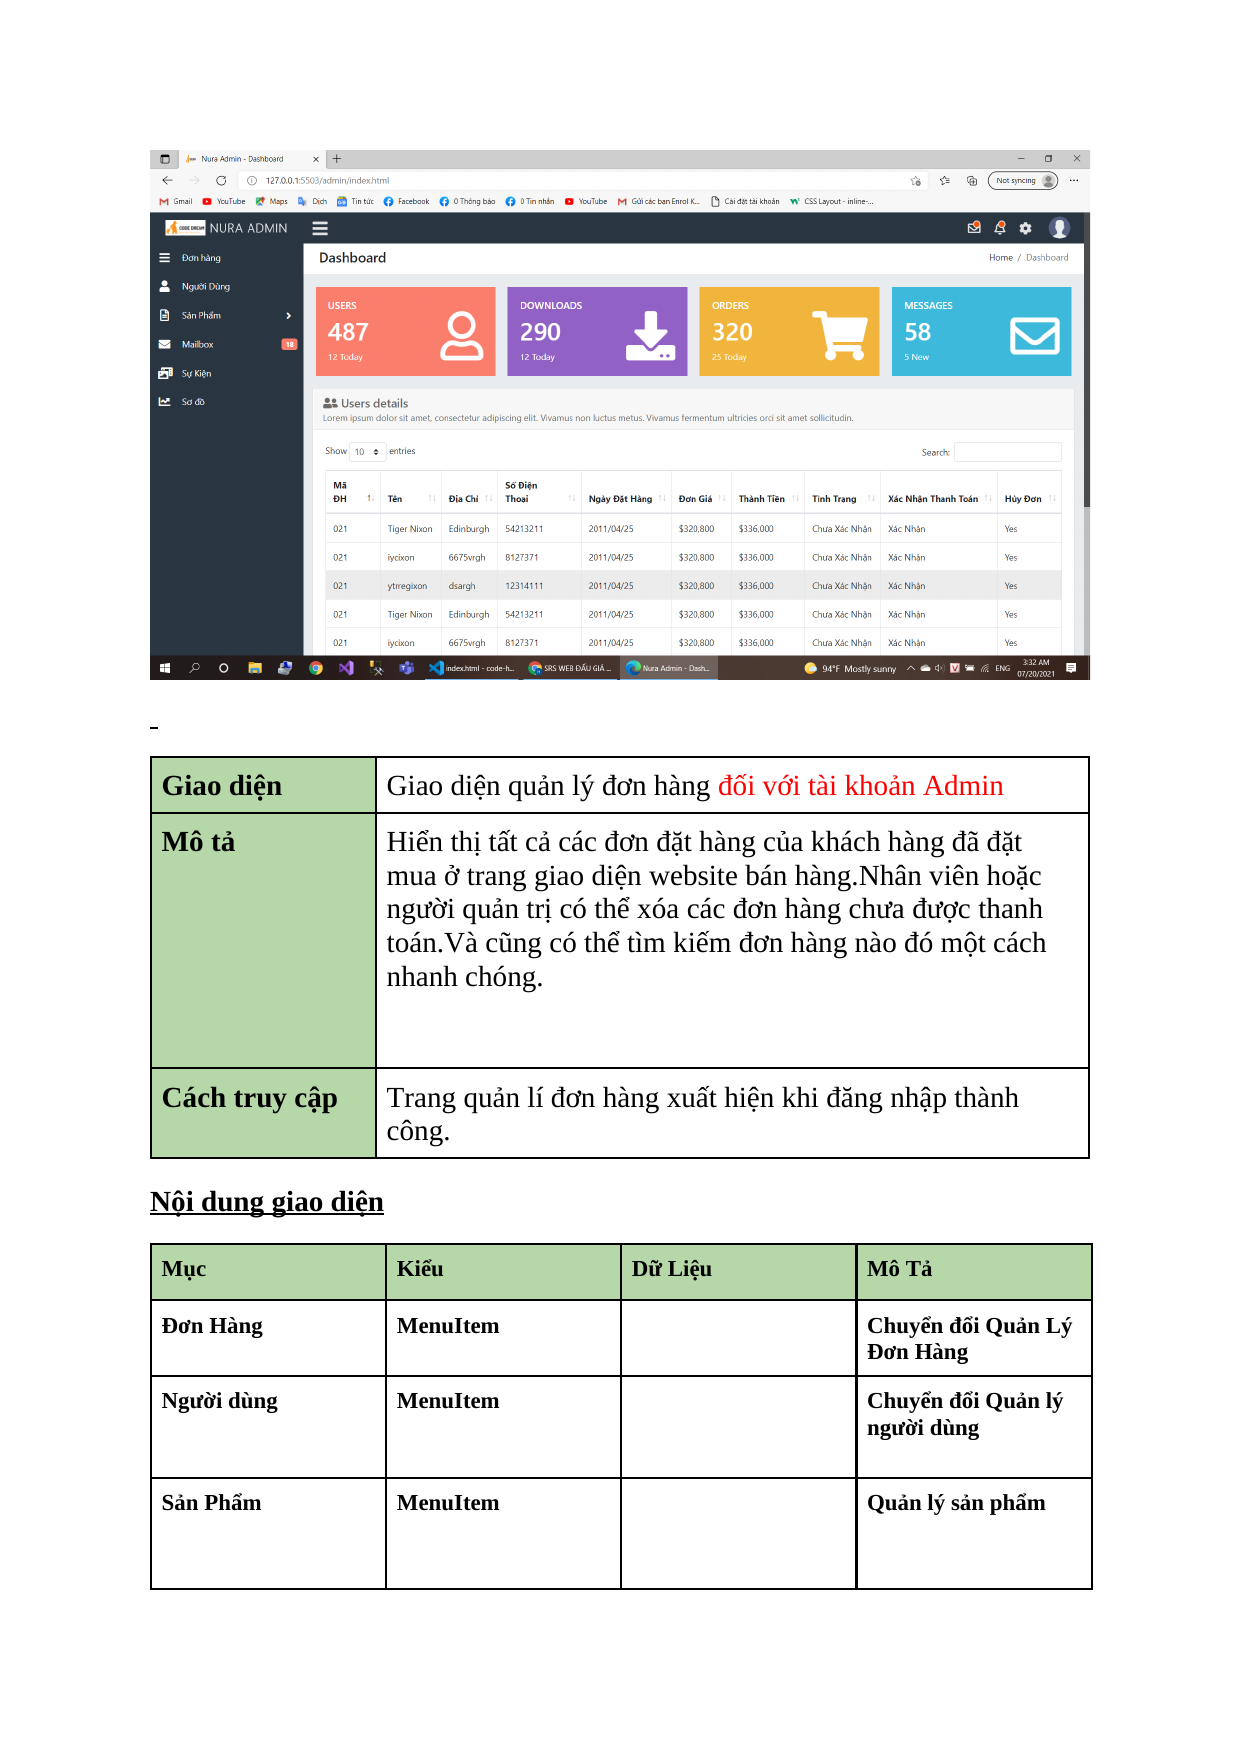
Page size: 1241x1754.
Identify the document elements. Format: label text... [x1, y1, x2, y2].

table_cell Trang quản lí đơn hàng xuất hiện khi đăng nhập thành công. [377, 1069, 1088, 1157]
table_cell [622, 1479, 855, 1588]
table_cell Quản lý sản phẩm [858, 1479, 1091, 1588]
table_header Mô Tả [858, 1245, 1091, 1299]
table_cell Chuyển đổi Quản lý người dùng [858, 1377, 1091, 1477]
table_cell MenuItem [387, 1301, 620, 1375]
table_cell Cách truy cập [152, 1069, 375, 1157]
table_header Dữ Liệu [622, 1245, 855, 1299]
table_cell Chuyển đổi Quản Lý Đơn Hàng [858, 1301, 1091, 1375]
table_cell MenuItem [387, 1479, 620, 1588]
table_cell Sản Phẩm [152, 1479, 385, 1588]
table_header Mục [152, 1245, 385, 1299]
table_header Giao diện [152, 758, 375, 812]
table_header Kiểu [387, 1245, 620, 1299]
table_header Giao diện quản lý đơn hàng đối với tài khoản Admin [377, 758, 1088, 812]
text Nội dung giao diện [150, 1184, 1090, 1218]
table_cell Mô tả [152, 814, 375, 1067]
table_cell Hiển thị tất cả các đơn đặt hàng của khách hàng đã đặt mua ở trang giao diện website bán hàng.Nhân viên hoặc người quản trị có thể xóa các đơn hàng chưa được thanh toán.Và cũng có thể tìm kiếm đơn hàng nào đó một cách nhanh chóng. [377, 814, 1088, 1067]
picture [150, 150, 1091, 680]
table_cell Đơn Hàng [152, 1301, 385, 1375]
table_cell MenuItem [387, 1377, 620, 1477]
table_cell [622, 1377, 855, 1477]
table_cell Người dùng [152, 1377, 385, 1477]
table_cell [622, 1301, 855, 1375]
